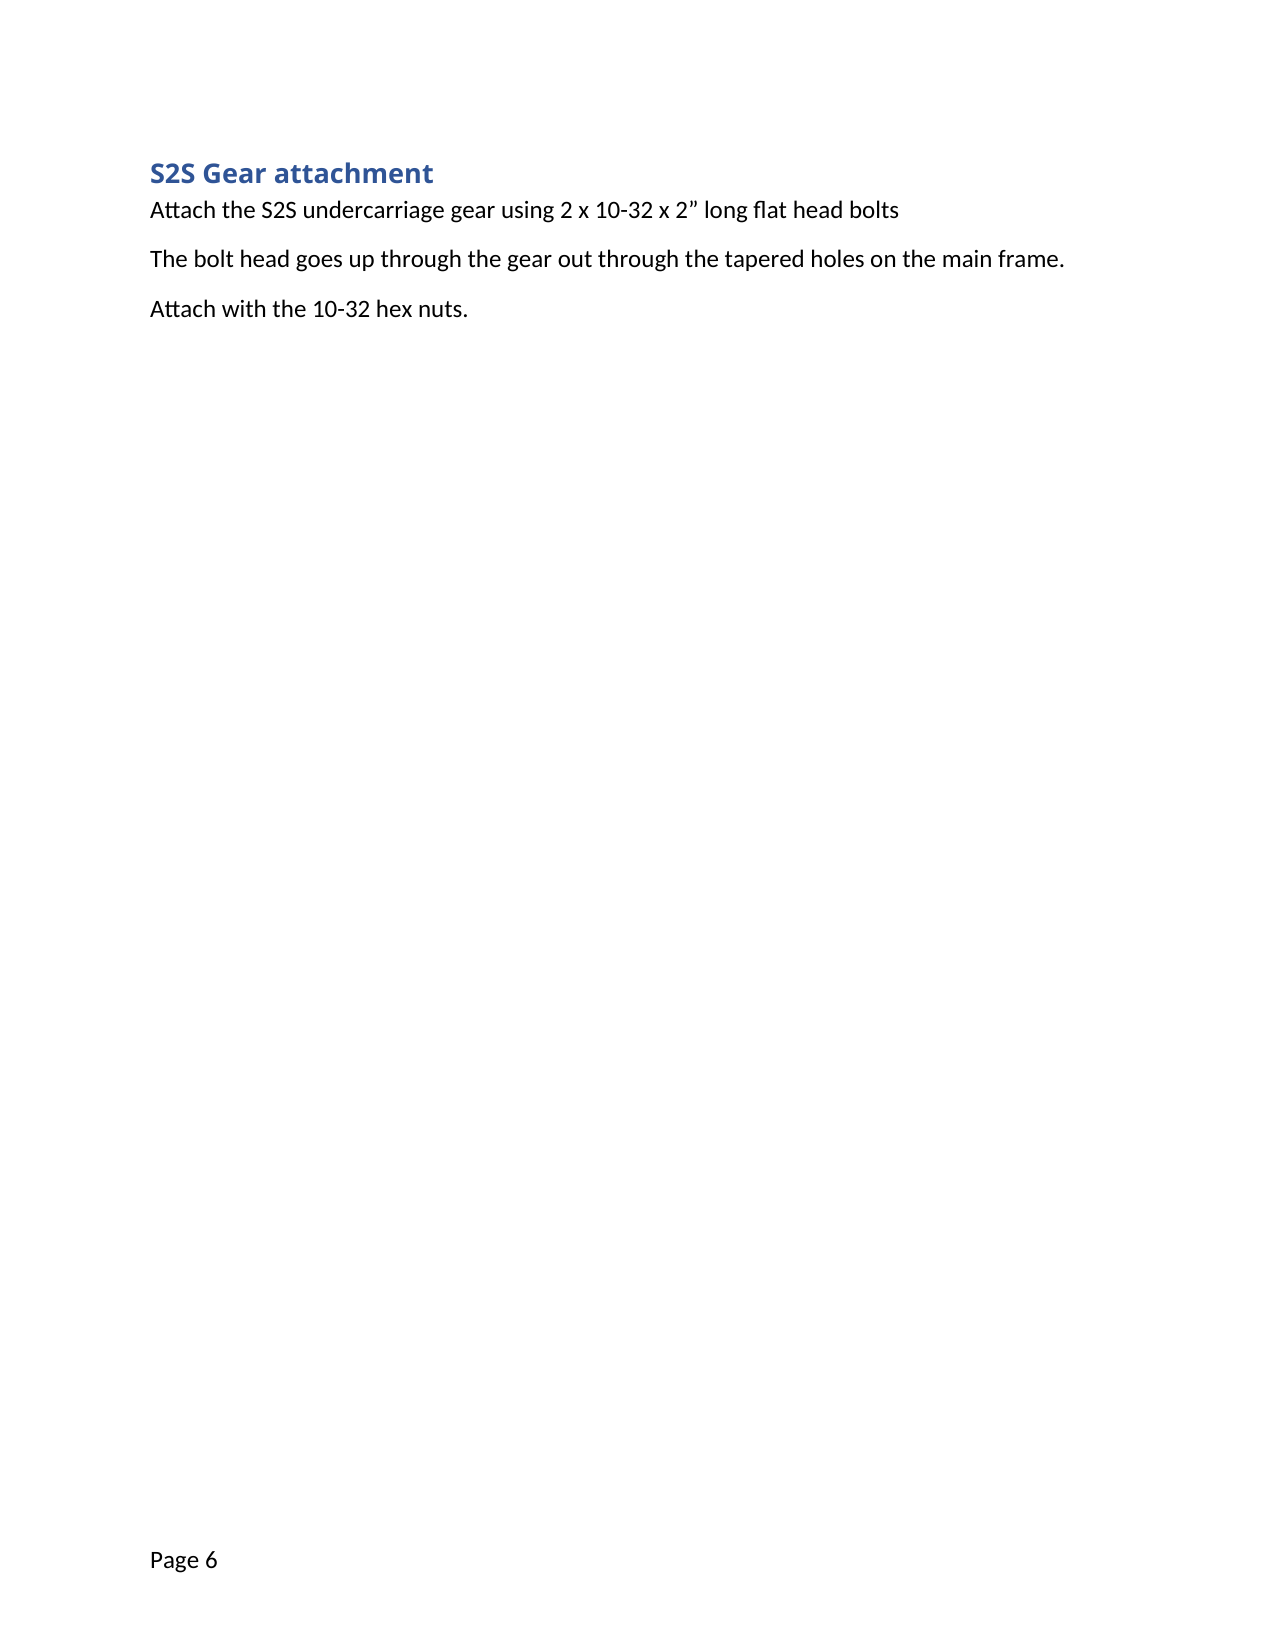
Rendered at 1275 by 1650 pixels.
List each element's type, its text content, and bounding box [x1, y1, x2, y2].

text Attach the S2S undercarriage gear using 2 x 10-32 x 2” long flat head bolts [150, 194, 1125, 224]
subtitle S2S Gear attachment [150, 154, 1125, 191]
text Attach with the 10-32 hex nuts. [150, 293, 1125, 324]
text The bolt head goes up through the gear out through the tapered holes on the main frame. [150, 243, 1125, 274]
